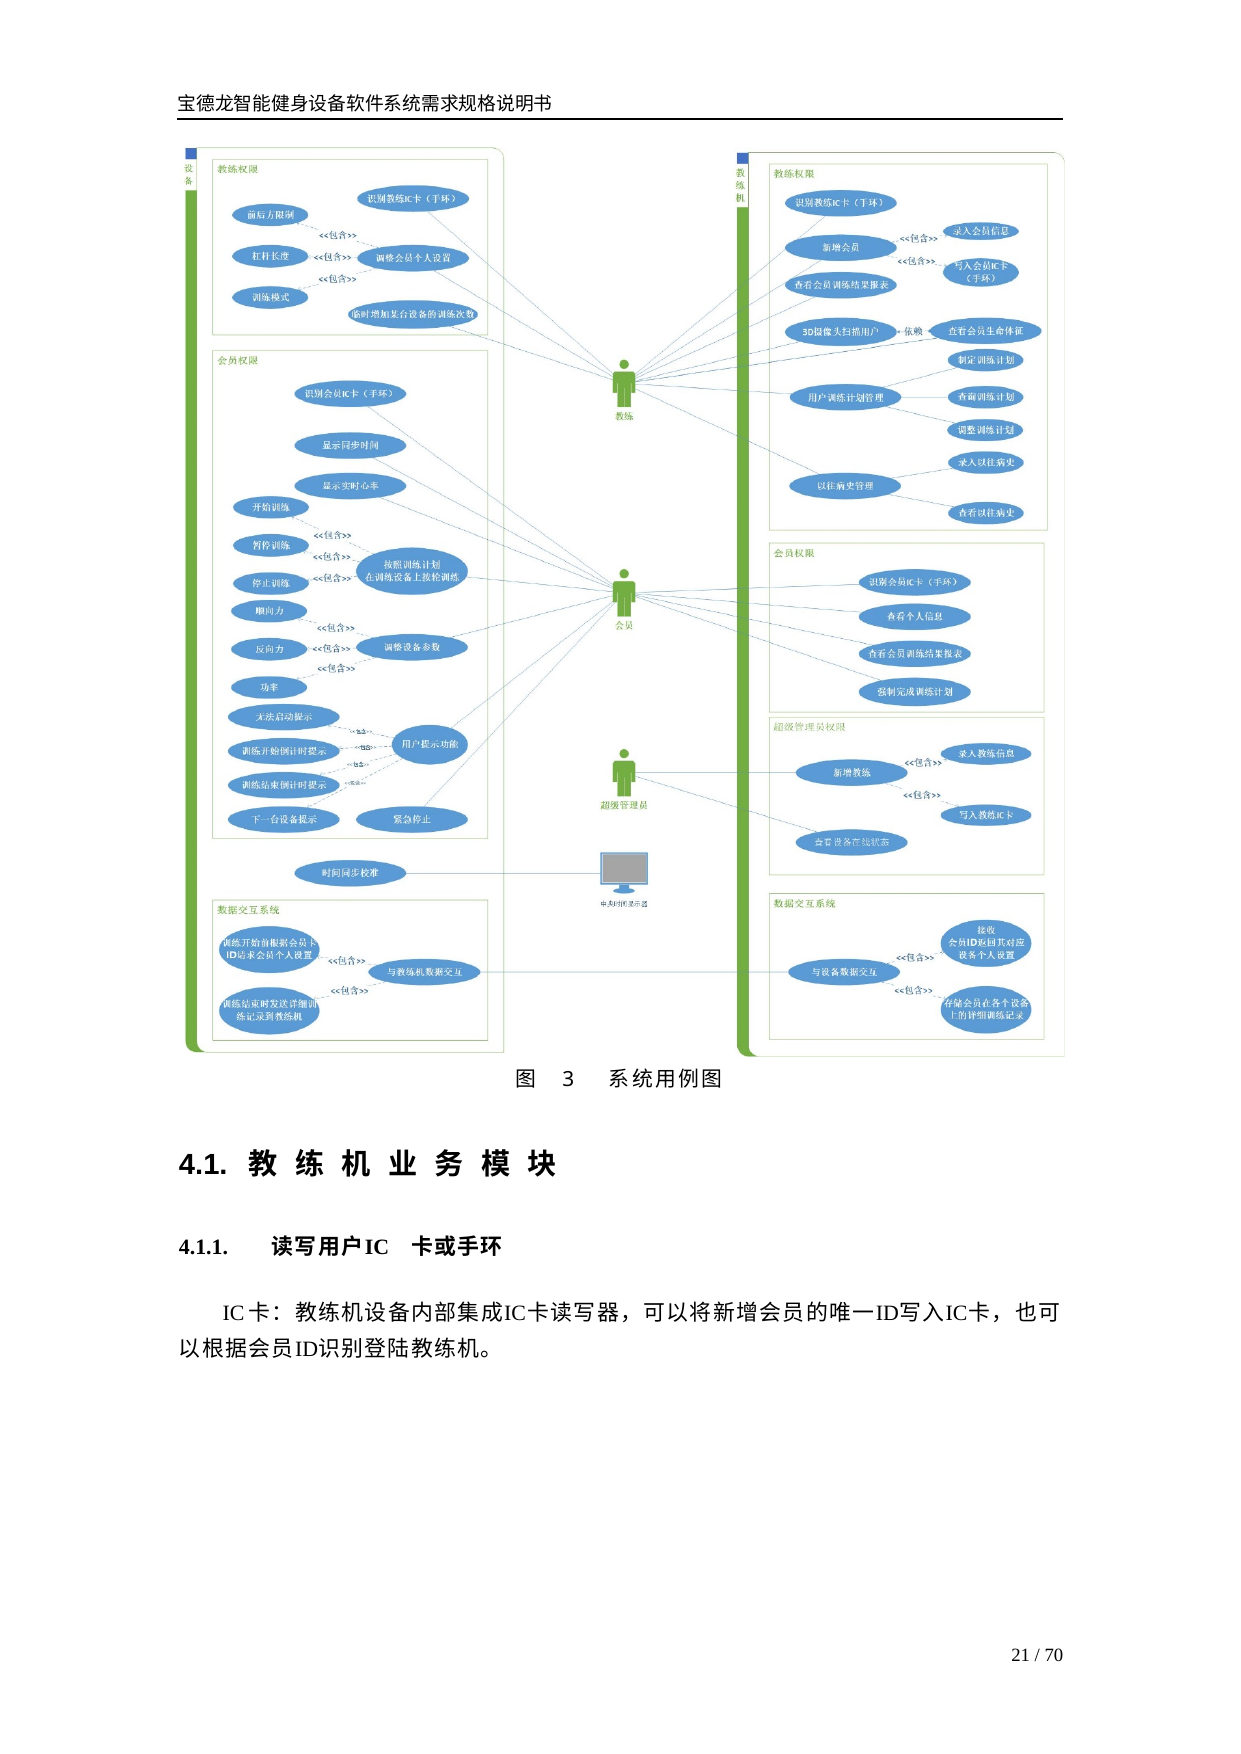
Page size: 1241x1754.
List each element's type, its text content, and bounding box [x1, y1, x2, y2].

subtitle 教练机业务模块 [179, 1125, 1061, 1198]
subtitle 读写用户IC卡或手环 [179, 1227, 1061, 1263]
picture [178, 147, 1065, 1057]
text 图 3 系统用例图 [179, 1059, 1061, 1096]
text IC卡：教练机设备内部集成IC卡读写器，可以将新增会员的唯一ID写入IC卡，也可以根据会员ID识别登陆教练机。 [179, 1293, 1061, 1366]
